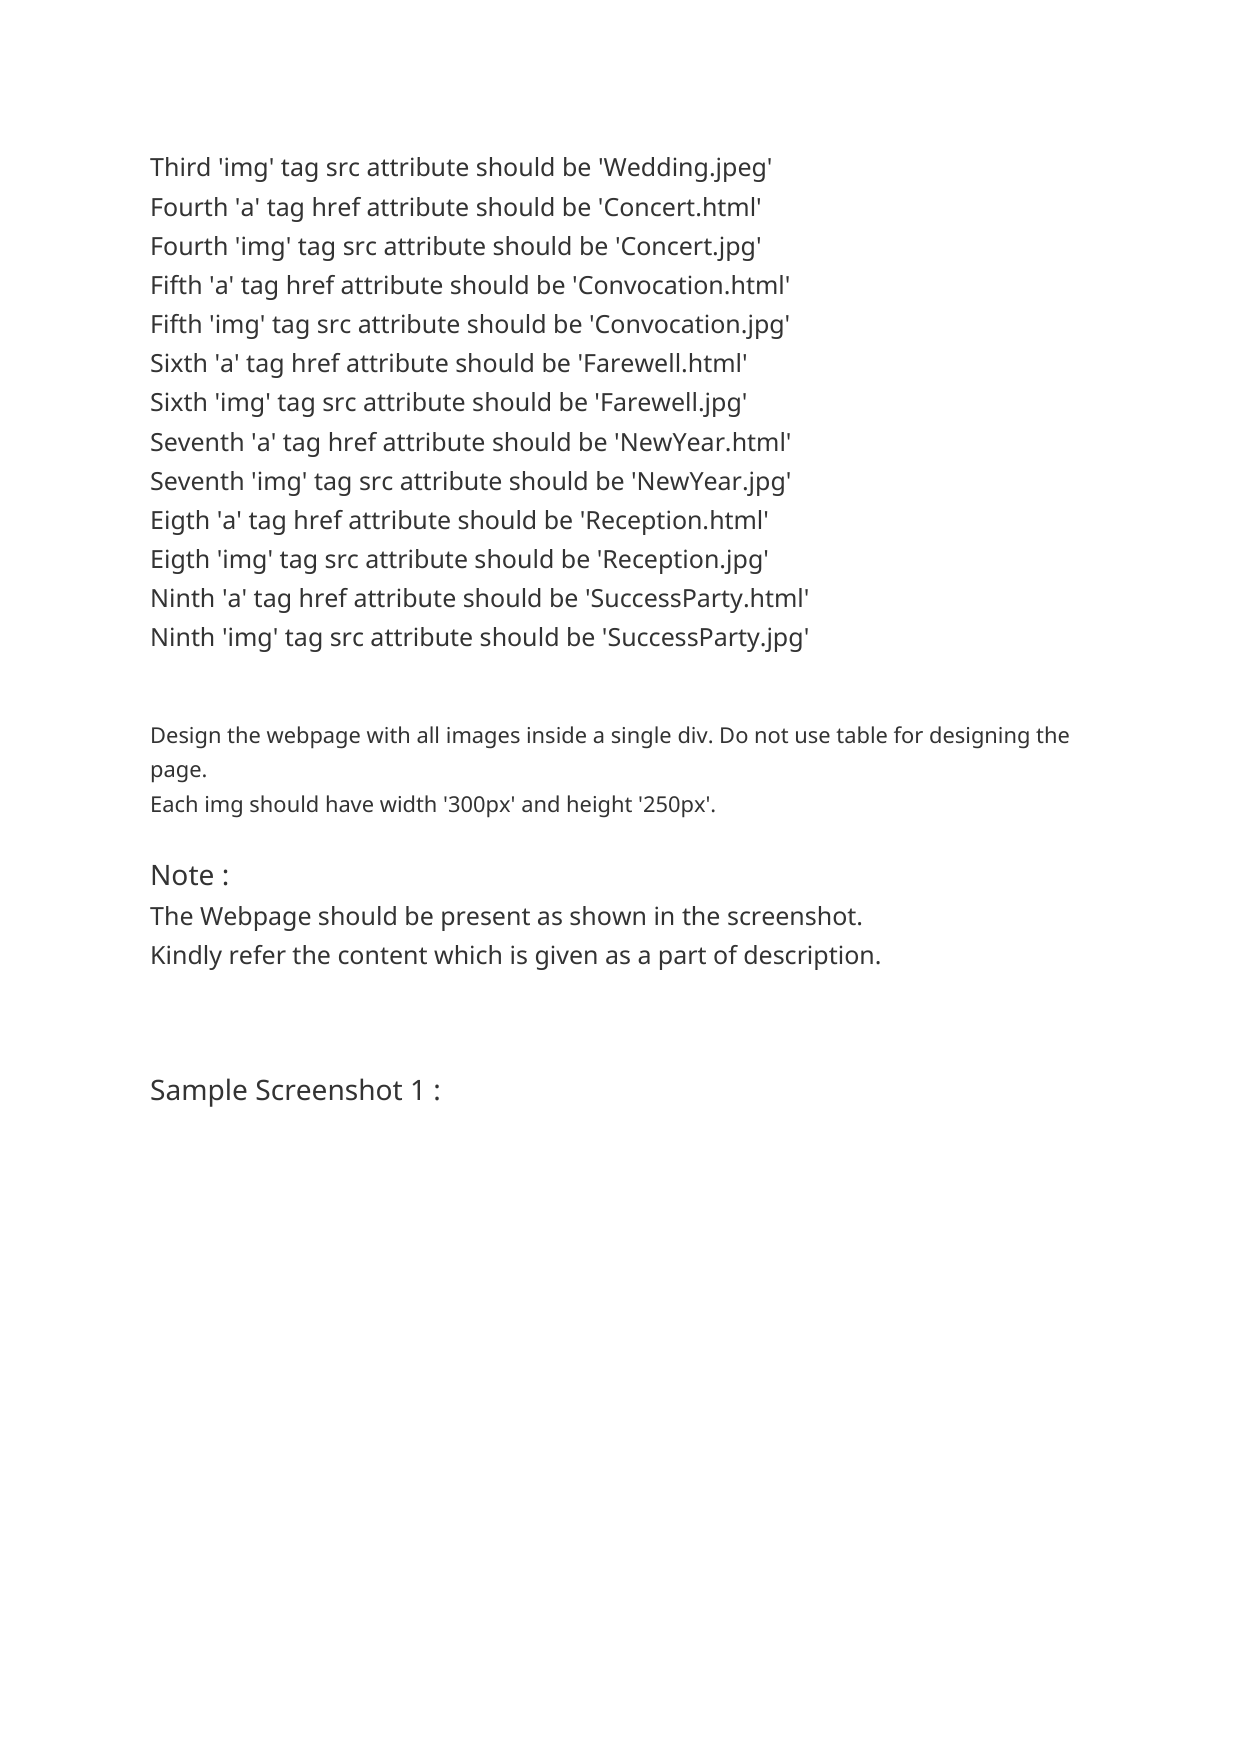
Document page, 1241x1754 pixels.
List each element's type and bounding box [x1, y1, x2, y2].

text [150, 150, 1090, 1139]
